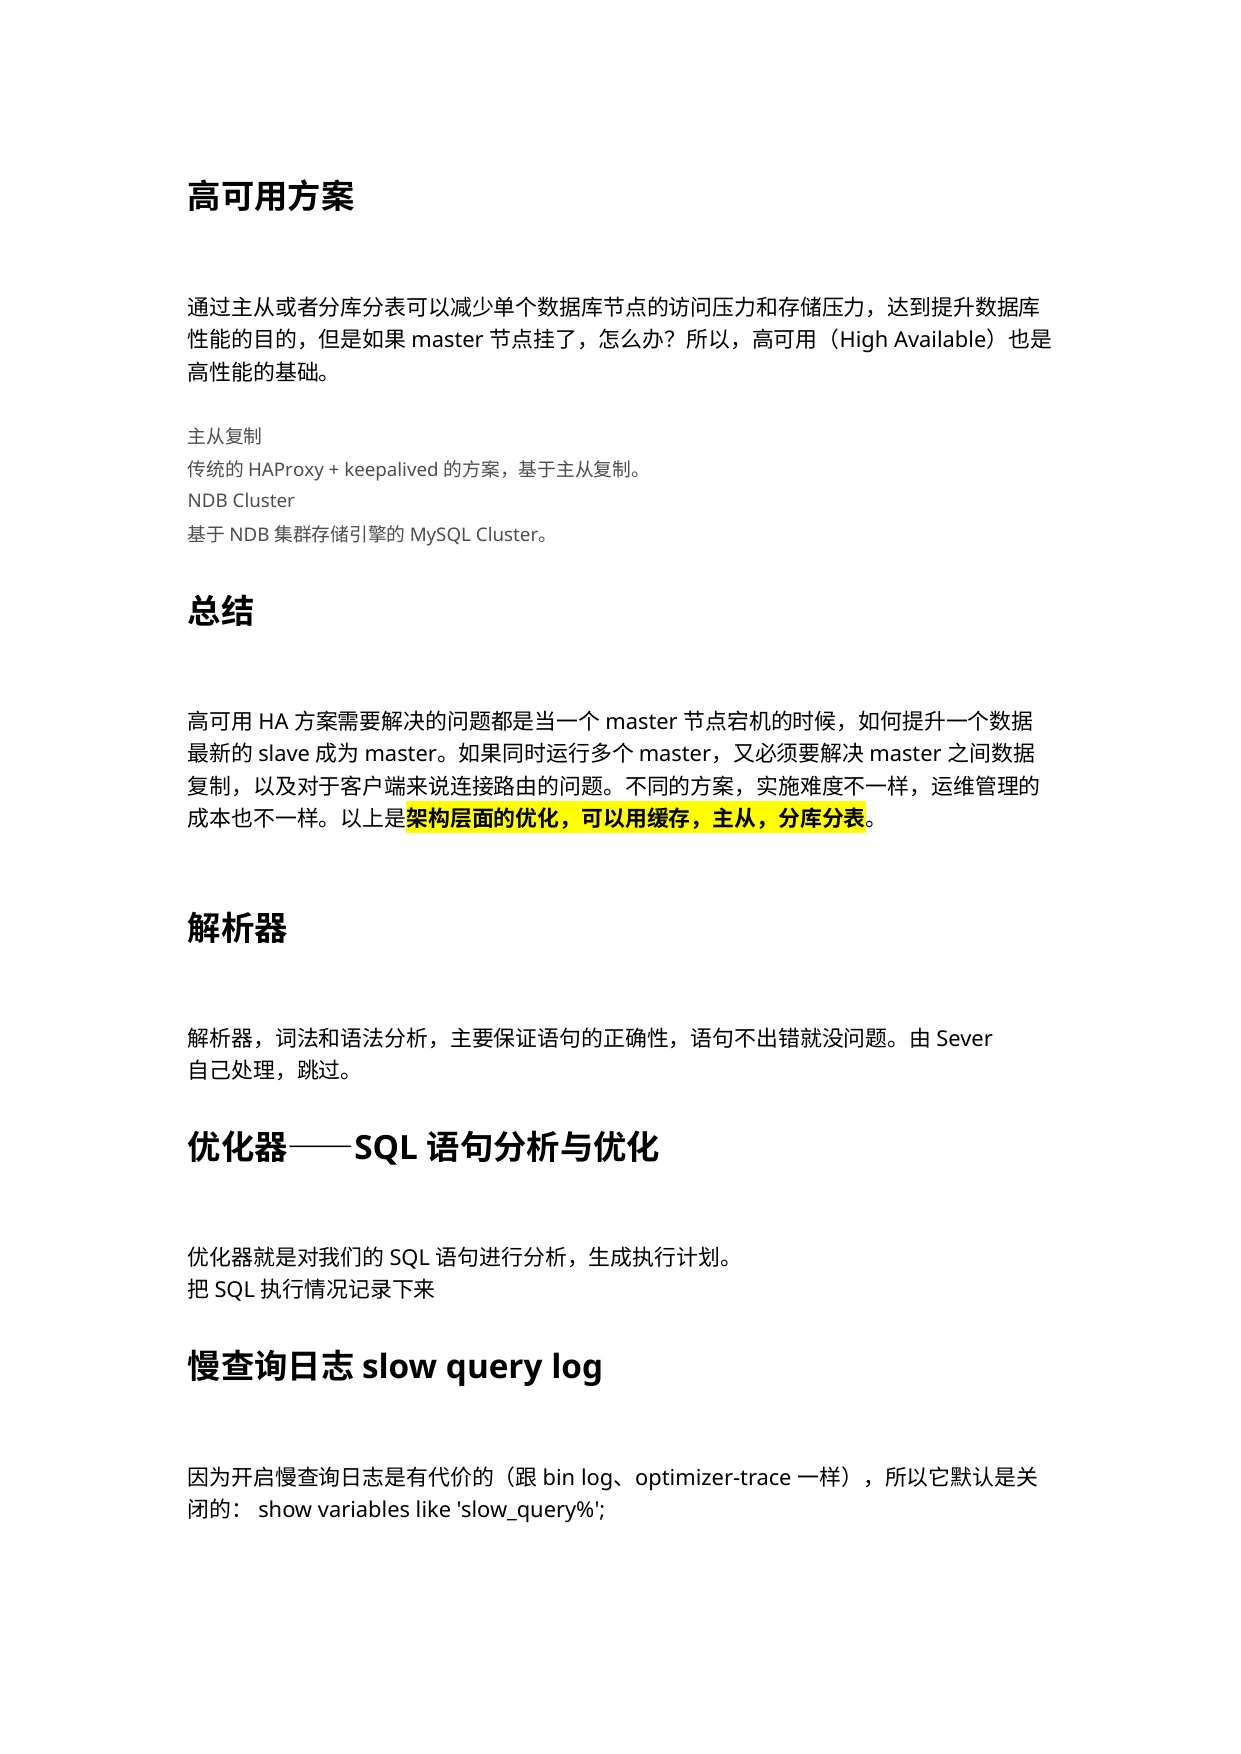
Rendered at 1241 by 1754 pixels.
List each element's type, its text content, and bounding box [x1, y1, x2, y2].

text 把 SQL 执行情况记录下来 [187, 1272, 1053, 1305]
subtitle 优化器——SQL 语句分析与优化 [187, 1112, 1053, 1177]
text NDB Cluster [187, 484, 1053, 517]
text 通过主从或者分库分表可以减少单个数据库节点的访问压力和存储压力，达到提升数据库性能的目的，但是如果 master 节点挂了，怎么办？所以，高可用（High Available）也是高性能的基础。 [187, 289, 1053, 387]
subtitle 总结 [187, 576, 1053, 641]
text 优化器就是对我们的 SQL 语句进行分析，生成执行计划。 [187, 1240, 1053, 1272]
text 高可用 HA 方案需要解决的问题都是当一个 master 节点宕机的时候，如何提升一个数据最新的 slave 成为 master。如果同时运行多个 master，又必须要解决 master 之间数据复制，以及对于客户端来说连接路由的问题。不同的方案，实施难度不一样，运维管理的成本也不一样。以上是架构层面的优化，可以用缓存，主从，分库分表。 [187, 703, 1053, 833]
subtitle 解析器 [187, 893, 1053, 958]
subtitle 慢查询日志 slow query log [187, 1332, 1053, 1397]
text 传统的 HAProxy + keepalived 的方案，基于主从复制。 [187, 452, 1053, 484]
text 自己处理，跳过。 [187, 1053, 1053, 1085]
text 因为开启慢查询日志是有代价的（跟 bin log、optimizer-trace 一样），所以它默认是关闭的： show variables like 'slow_query%'; [187, 1459, 1053, 1524]
text 主从复制 [187, 419, 1053, 452]
text 基于 NDB 集群存储引擎的 MySQL Cluster。 [187, 517, 1053, 549]
subtitle 高可用方案 [187, 162, 1053, 227]
text 解析器，词法和语法分析，主要保证语句的正确性，语句不出错就没问题。由 Sever [187, 1020, 1053, 1053]
